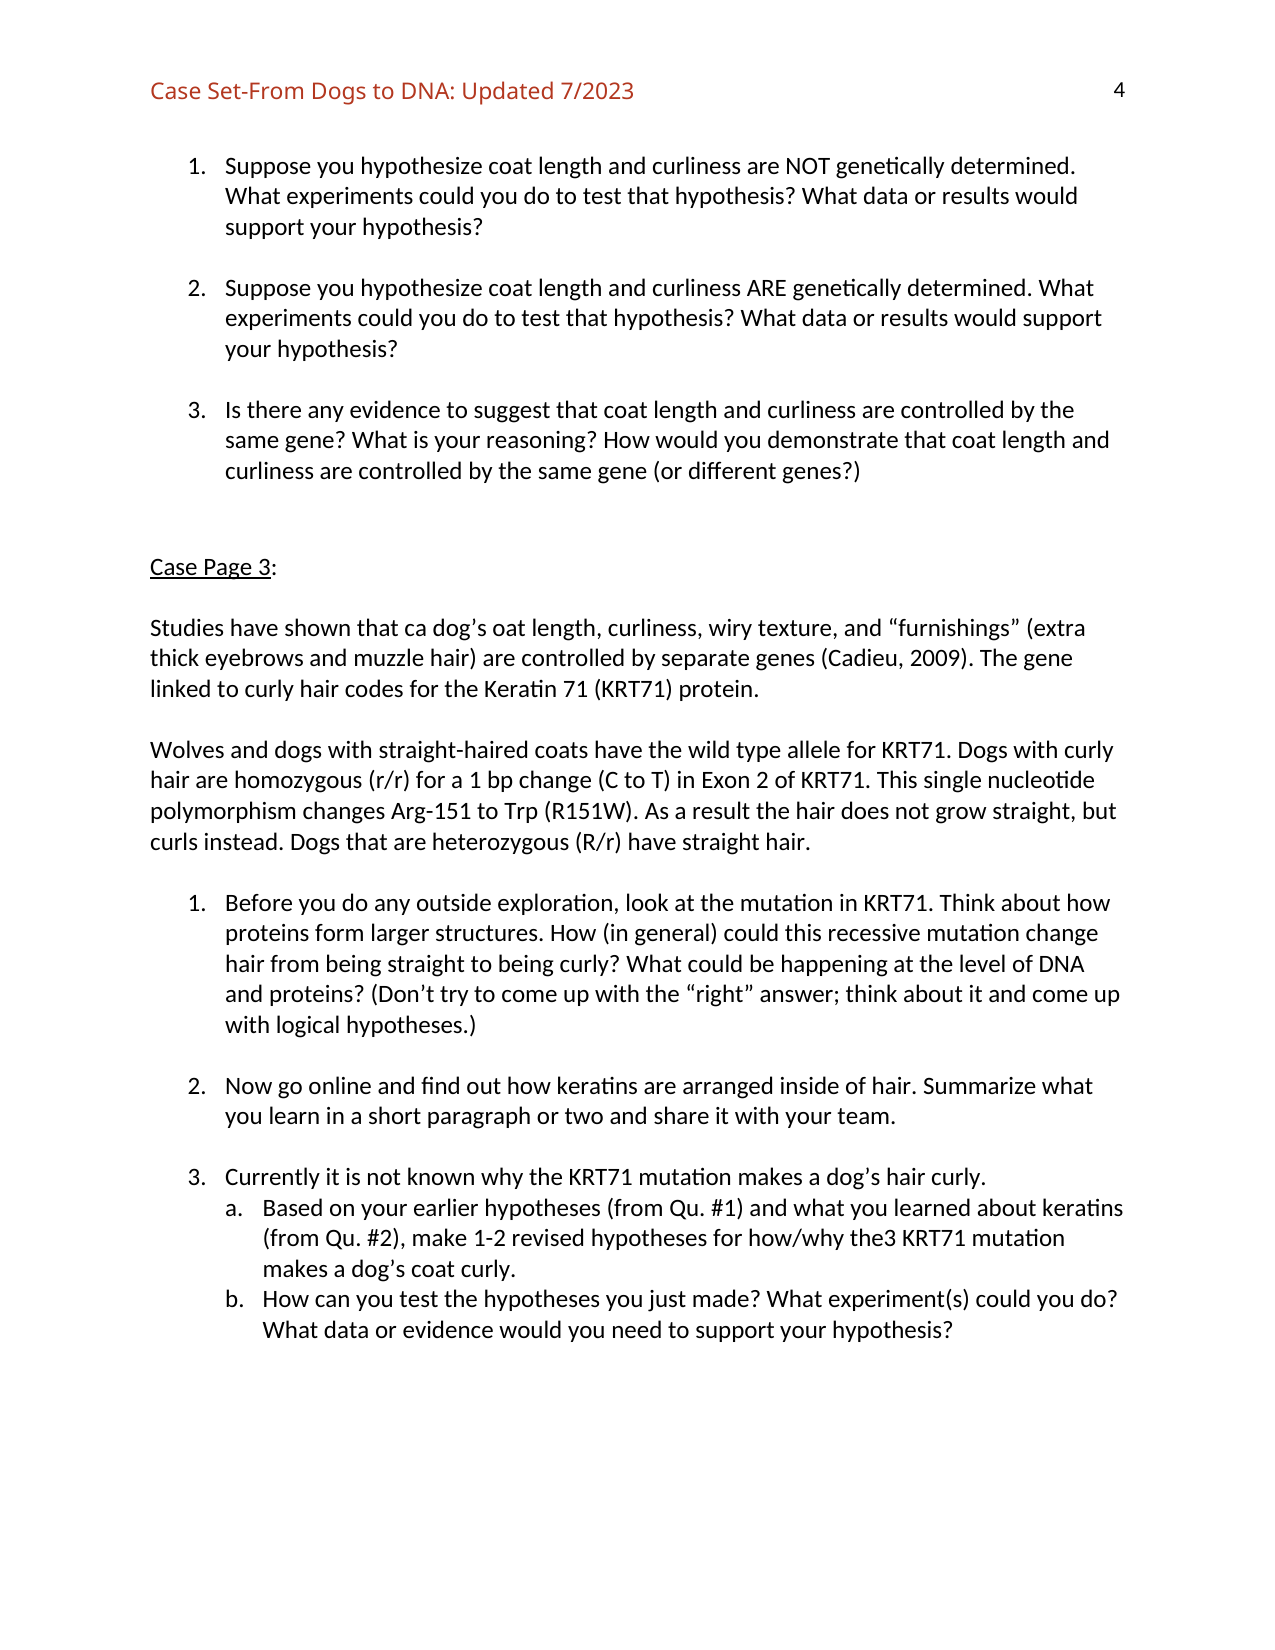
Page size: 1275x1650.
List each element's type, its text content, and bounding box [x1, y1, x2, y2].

list Suppose you hypothesize coat length and curliness ARE genetically determined. What experiments could you do to test that hypothesis? What data or results would support your hypothesis? [187, 272, 1125, 364]
list Before you do any outside exploration, look at the mutation in KRT71. Think about how proteins form larger structures. How (in general) could this recessive mutation change hair from being straight to being curly? What could be happening at the level of DNA and proteins? (Don’t try to come up with the “right” answer; think about it and come up with logical hypotheses.) [187, 887, 1125, 1039]
text Studies have shown that ca dog’s oat length, curliness, wiry texture, and “furnishings” (extra thick eyebrows and muzzle hair) are controlled by separate genes (Cadieu, 2009). The gene linked to curly hair codes for the Keratin 71 (KRT71) protein. [150, 612, 1125, 703]
subtitle Case Page 3: [150, 551, 1125, 581]
text Wolves and dogs with straight-haired coats have the wild type allele for KRT71. Dogs with curly hair are homozygous (r/r) for a 1 bp change (C to T) in Exon 2 of KRT71. This single nucleotide polymorphism changes Arg-151 to Trp (R151W). As a result the hair does not grow straight, but curls instead. Dogs that are heterozygous (R/r) have straight hair. [150, 734, 1125, 856]
list Is there any evidence to suggest that coat length and curliness are controlled by the same gene? What is your reasoning? How would you demonstrate that coat length and curliness are controlled by the same gene (or different genes?) [187, 394, 1125, 486]
list Now go online and find out how keratins are arranged inside of hair. Summarize what you learn in a short paragraph or two and share it with your team. [187, 1070, 1125, 1131]
list How can you test the hypotheses you just made? What experiment(s) could you do? What data or evidence would you need to support your hypothesis? [225, 1283, 1125, 1344]
list Currently it is not known why the KRT71 mutation makes a dog’s hair curly. [187, 1161, 1125, 1192]
list Suppose you hypothesize coat length and curliness are NOT genetically determined. What experiments could you do to test that hypothesis? What data or results would support your hypothesis? [187, 150, 1125, 242]
list Based on your earlier hypotheses (from Qu. #1) and what you learned about keratins (from Qu. #2), make 1-2 revised hypotheses for how/why the3 KRT71 mutation makes a dog’s coat curly. [225, 1192, 1125, 1283]
